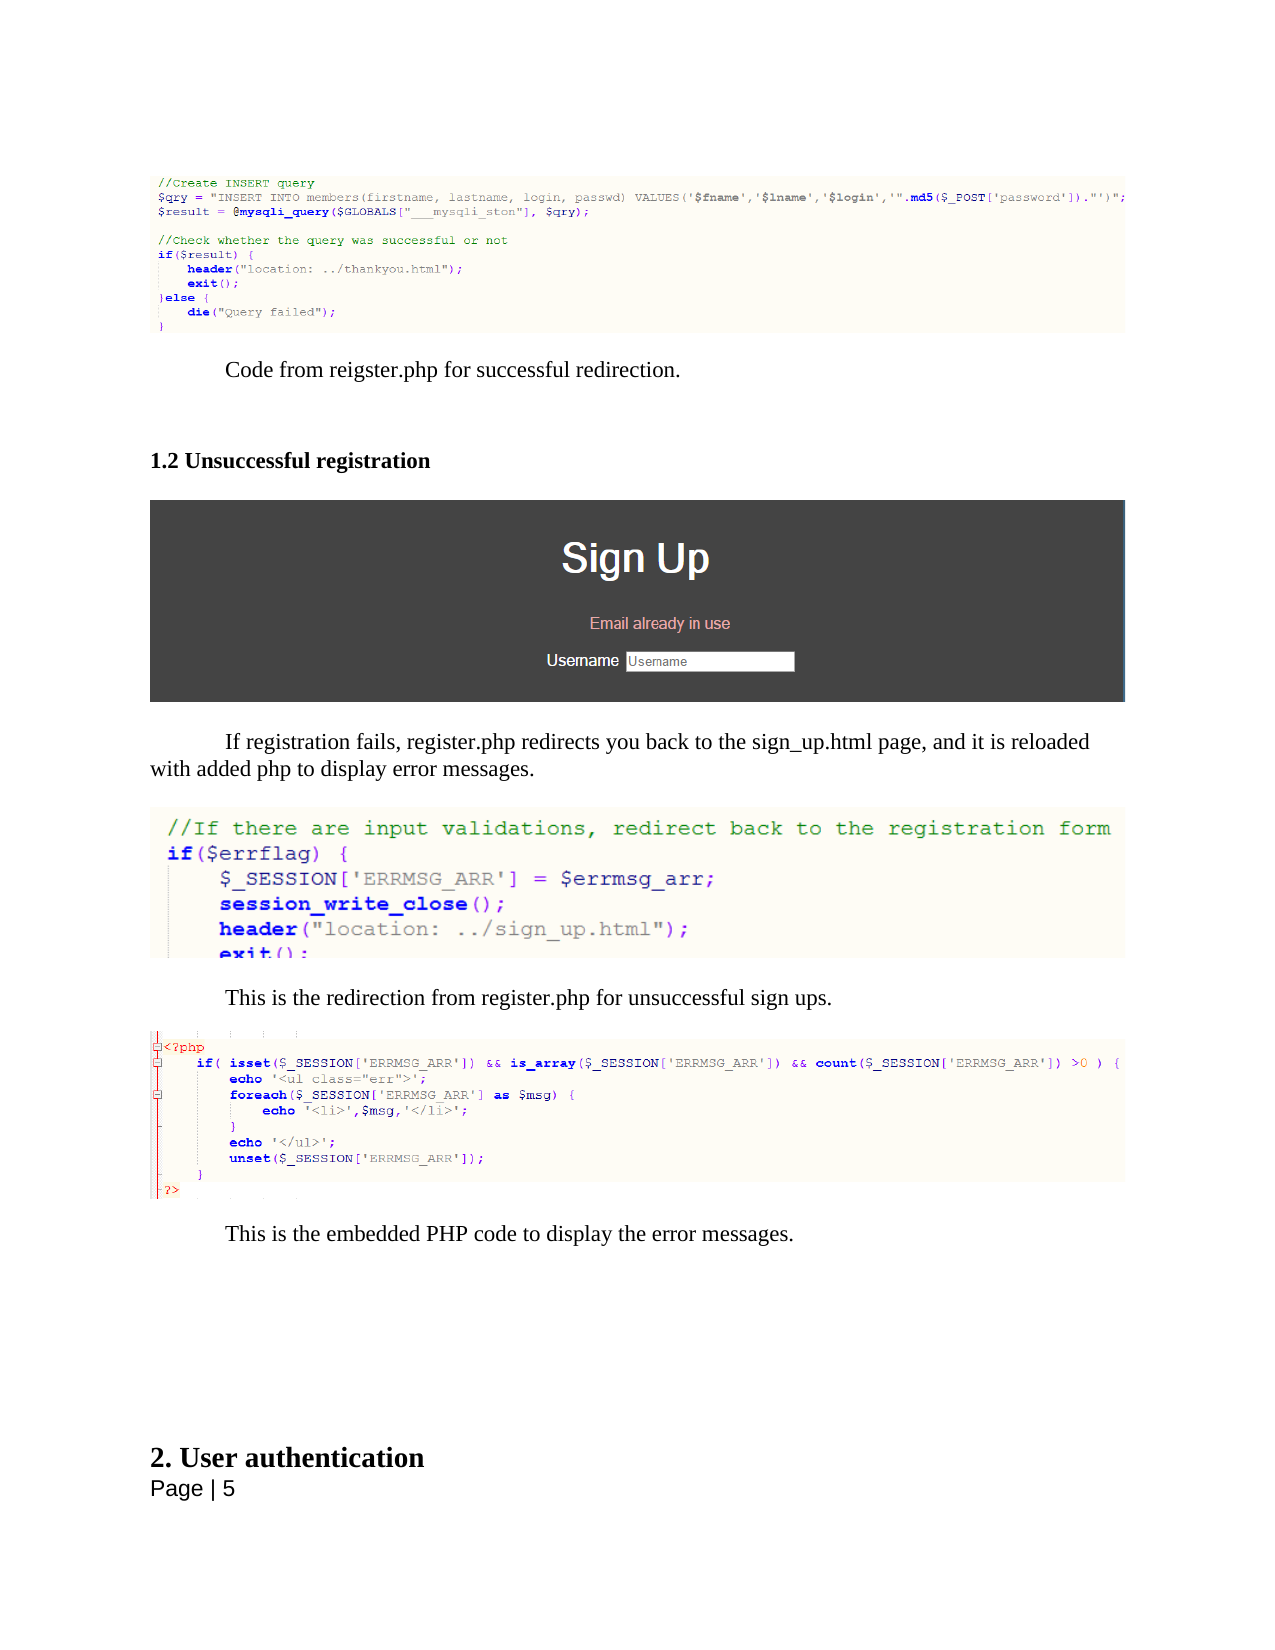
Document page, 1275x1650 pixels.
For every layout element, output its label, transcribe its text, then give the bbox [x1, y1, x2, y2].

text This is the embedded PHP code to display the error messages. [150, 1220, 1125, 1246]
picture [150, 807, 1125, 958]
text 1.2 Unsuccessful registration [150, 447, 1125, 474]
text If registration fails, register.php redirects you back to the sign_up.html page, and it is reloaded with added php to display error messages. [150, 728, 1125, 781]
picture [150, 1031, 1125, 1199]
picture [150, 500, 1125, 702]
text 2. User authentication [150, 1440, 1125, 1474]
text Code from reigster.php for successful redirection. [150, 356, 1125, 383]
picture [150, 176, 1125, 335]
text This is the redirection from register.php for unsuccessful sign ups. [150, 984, 1125, 1010]
